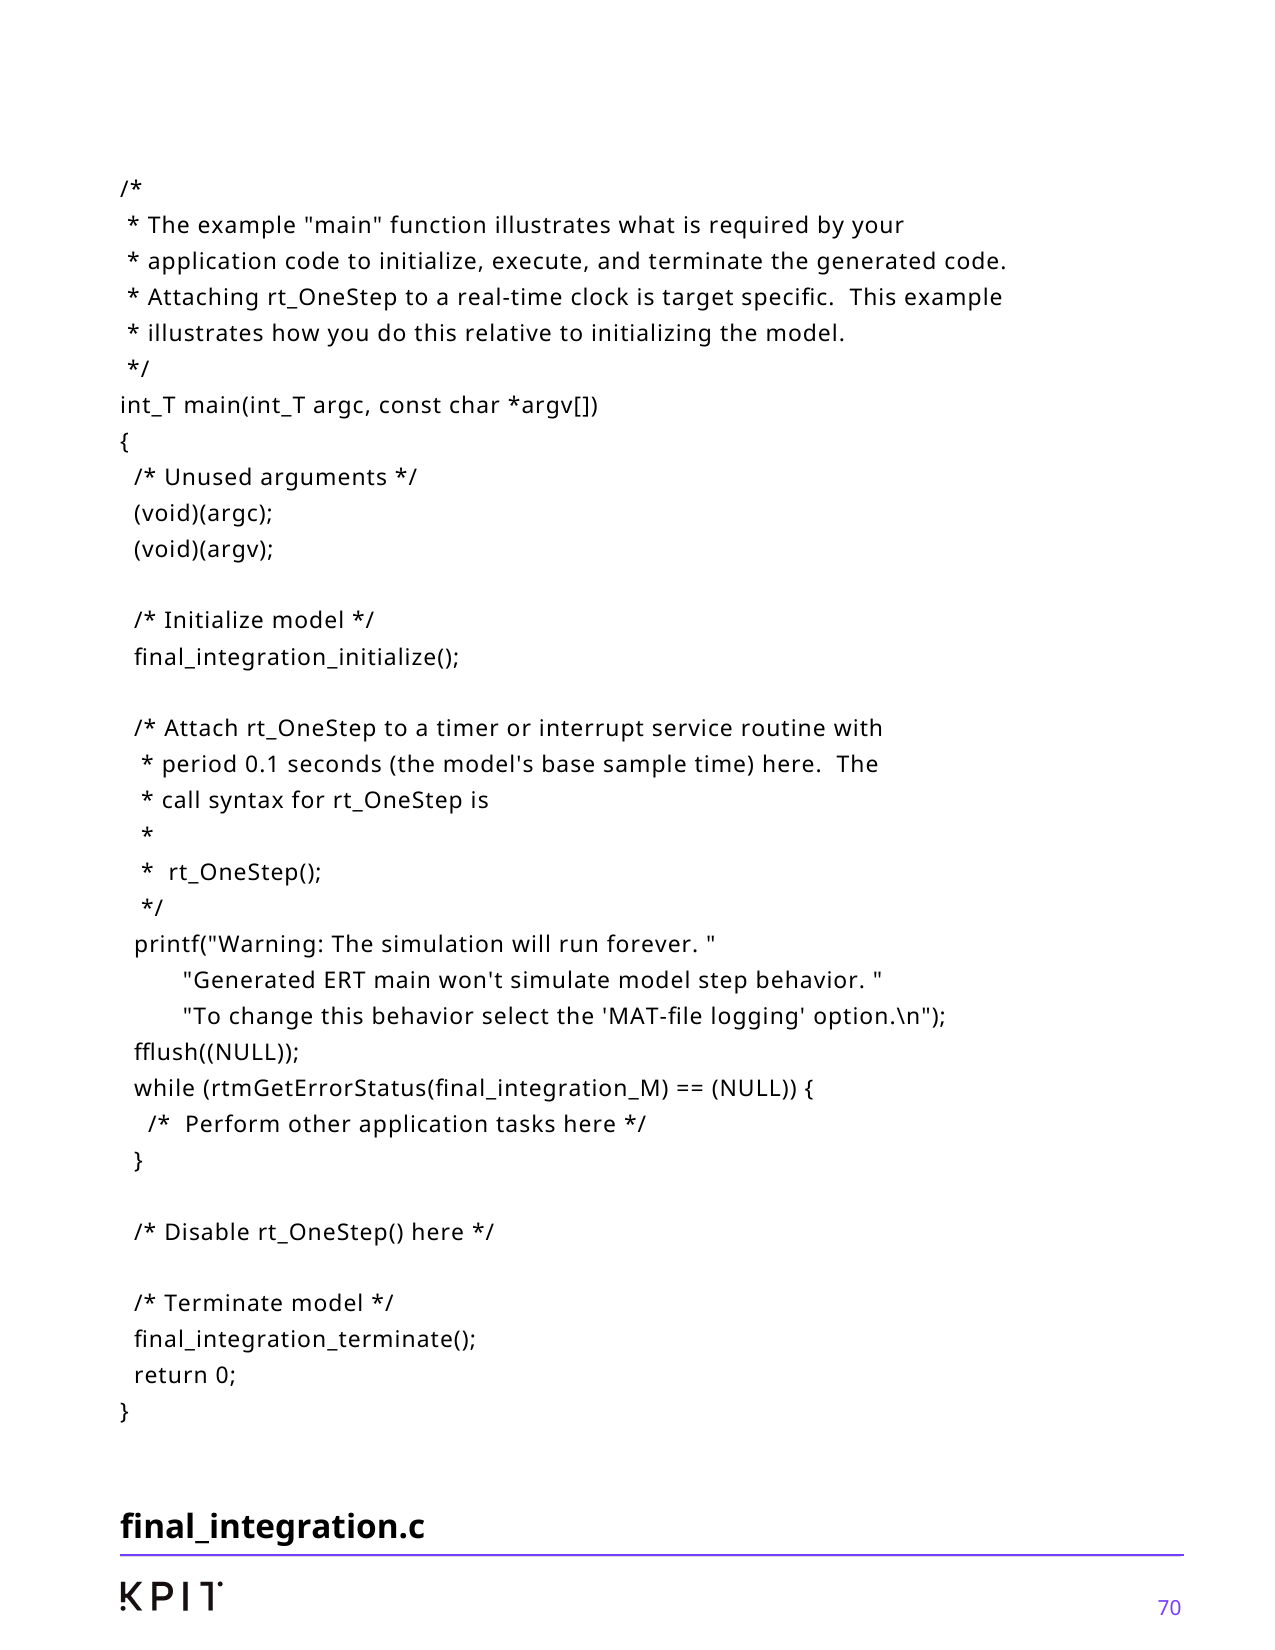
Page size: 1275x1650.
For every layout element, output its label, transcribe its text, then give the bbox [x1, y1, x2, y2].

text { [120, 425, 1181, 456]
text * period 0.1 seconds (the model's base sample time) here. The [120, 748, 1181, 779]
text * call syntax for rt_OneStep is [120, 784, 1181, 815]
text "Generated ERT main won't simulate model step behavior. " [120, 964, 1181, 995]
picture [96, 1561, 247, 1632]
text } [120, 1395, 1181, 1426]
text */ [120, 353, 1181, 384]
text * illustrates how you do this relative to initializing the model. [120, 317, 1181, 348]
text * Attaching rt_OneStep to a real-time clock is target specific. This example [120, 281, 1181, 312]
text * [120, 820, 1181, 851]
text /* Initialize model */ [120, 604, 1181, 636]
text while (rtmGetErrorStatus(final_integration_M) == (NULL)) { [120, 1072, 1181, 1103]
text /* Terminate model */ [120, 1287, 1181, 1318]
text fflush((NULL)); [120, 1036, 1181, 1067]
text /* Perform other application tasks here */ [120, 1108, 1181, 1139]
text return 0; [120, 1359, 1181, 1390]
text final_integration_initialize(); [120, 640, 1181, 672]
text (void)(argv); [120, 533, 1181, 564]
text (void)(argc); [120, 497, 1181, 528]
text * application code to initialize, execute, and terminate the generated code. [120, 245, 1181, 276]
text /* [120, 173, 1181, 204]
text /* Attach rt_OneStep to a timer or interrupt service routine with [120, 712, 1181, 743]
text final_integration_terminate(); [120, 1323, 1181, 1354]
text * The example "main" function illustrates what is required by your [120, 209, 1181, 240]
text * rt_OneStep(); [120, 856, 1181, 887]
subtitle final_integration.c [120, 1503, 1181, 1548]
text printf("Warning: The simulation will run forever. " [120, 928, 1181, 959]
text /* Unused arguments */ [120, 461, 1181, 492]
text */ [120, 892, 1181, 923]
text int_T main(int_T argc, const char *argv[]) [120, 389, 1181, 420]
text "To change this behavior select the 'MAT-file logging' option.\n"); [120, 1000, 1181, 1031]
text /* Disable rt_OneStep() here */ [120, 1215, 1181, 1247]
text } [120, 1143, 1181, 1175]
